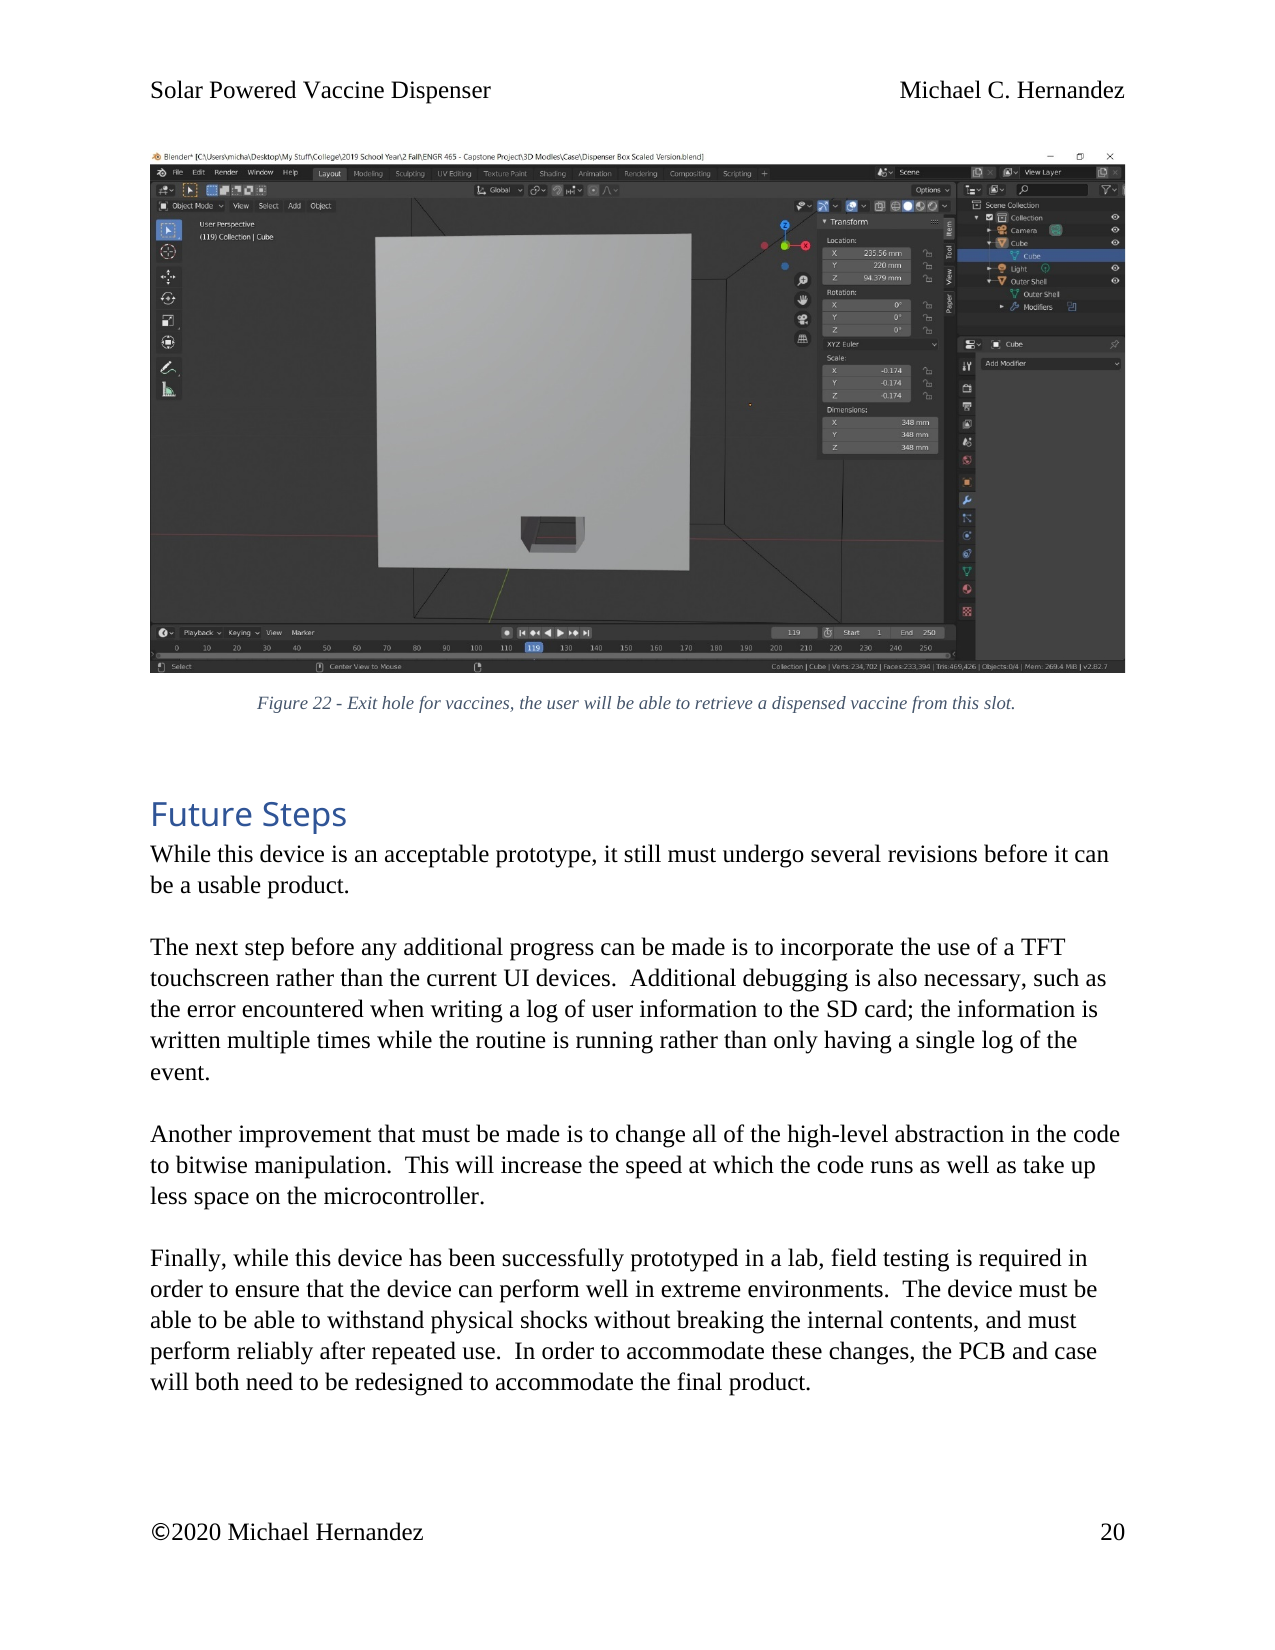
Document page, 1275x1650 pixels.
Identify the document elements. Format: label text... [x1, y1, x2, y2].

text While this device is an acceptable prototype, it still must undergo several revisions before it can be a usable product. [150, 839, 1125, 899]
text Figure 22 - Exit hole for vaccines, the user will be able to retrieve a dispensed vaccine from this slot. [150, 692, 1125, 713]
picture [150, 150, 1125, 673]
text Finally, while this device has been successfully prototyped in a lab, field testing is required in order to ensure that the device can perform well in extreme environments. The device must be able to be able to withstand physical shocks without breaking the internal contents, and must perform reliably after repeated use. In order to accommodate these changes, the PCB and case will both need to be redesigned to accommodate the final product. [150, 1243, 1125, 1396]
text Another improvement that must be made is to change all of the high-level abstraction in the code to bitwise manipulation. This will increase the speed at which the code runs as well as take up less space on the microcontroller. [150, 1119, 1125, 1209]
text The next step before any additional progress can be made is to incorporate the use of a TFT touchscreen rather than the current UI devices. Additional debugging is also necessary, such as the error encountered when writing a log of user information to the SD card; the information is written multiple times while the routine is running rather than only having a single log of the event. [150, 932, 1125, 1085]
subtitle Future Steps [150, 790, 1125, 836]
